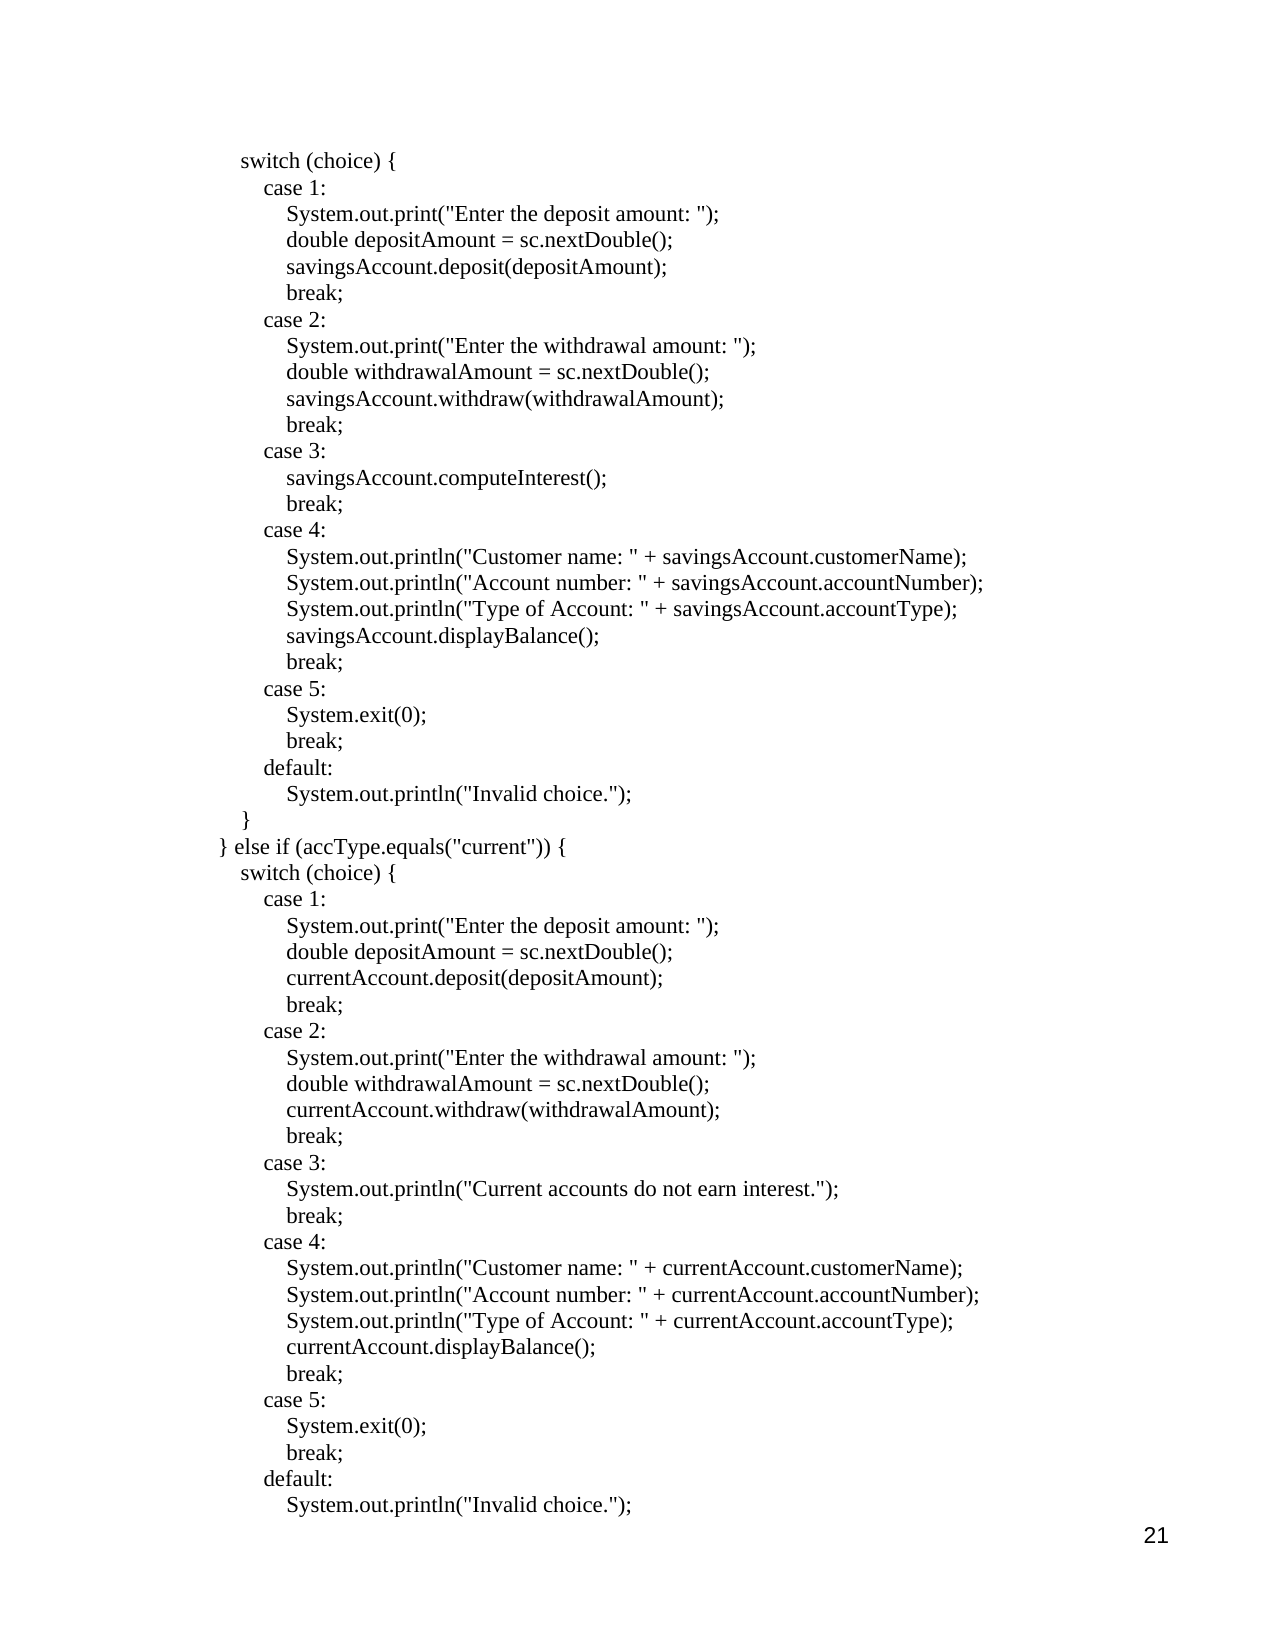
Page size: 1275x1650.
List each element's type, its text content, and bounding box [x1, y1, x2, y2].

text break; [149, 1360, 1169, 1386]
text System.out.print("Enter the withdrawal amount: "); [149, 1043, 1169, 1070]
text case 2: [149, 1017, 1169, 1043]
text System.out.println("Current accounts do not earn interest."); [149, 1175, 1169, 1202]
text savingsAccount.displayBalance(); [149, 622, 1169, 648]
text savingsAccount.computeInterest(); [149, 464, 1169, 490]
text } [149, 806, 1169, 833]
text currentAccount.displayBalance(); [149, 1333, 1169, 1360]
text System.out.println("Invalid choice."); [149, 1492, 1169, 1518]
text savingsAccount.withdraw(withdrawalAmount); [149, 385, 1169, 411]
text System.out.println("Customer name: " + savingsAccount.customerName); [149, 543, 1169, 569]
text System.exit(0); [149, 1412, 1169, 1439]
text break; [149, 490, 1169, 516]
text System.out.print("Enter the deposit amount: "); [149, 200, 1169, 227]
text case 5: [149, 674, 1169, 701]
text savingsAccount.deposit(depositAmount); [149, 253, 1169, 279]
text break; [149, 1202, 1169, 1228]
text break; [149, 279, 1169, 306]
text System.out.print("Enter the deposit amount: "); [149, 912, 1169, 938]
text System.out.println("Customer name: " + currentAccount.customerName); [149, 1254, 1169, 1281]
text case 1: [149, 174, 1169, 200]
text case 2: [149, 306, 1169, 332]
text case 1: [149, 885, 1169, 912]
text case 3: [149, 437, 1169, 464]
text double depositAmount = sc.nextDouble(); [149, 938, 1169, 964]
text break; [149, 648, 1169, 674]
text System.exit(0); [149, 701, 1169, 727]
text System.out.println("Account number: " + currentAccount.accountNumber); [149, 1281, 1169, 1307]
text } else if (accType.equals("current")) { [149, 833, 1169, 859]
text double withdrawalAmount = sc.nextDouble(); [149, 358, 1169, 385]
text switch (choice) { [149, 859, 1169, 885]
text case 4: [149, 516, 1169, 543]
text double depositAmount = sc.nextDouble(); [149, 227, 1169, 253]
text break; [149, 1123, 1169, 1149]
text case 3: [149, 1149, 1169, 1175]
text System.out.print("Enter the withdrawal amount: "); [149, 332, 1169, 358]
text System.out.println("Type of Account: " + savingsAccount.accountType); [149, 596, 1169, 622]
text currentAccount.withdraw(withdrawalAmount); [149, 1096, 1169, 1123]
text double withdrawalAmount = sc.nextDouble(); [149, 1070, 1169, 1096]
text currentAccount.deposit(depositAmount); [149, 964, 1169, 991]
text break; [149, 991, 1169, 1017]
text break; [149, 411, 1169, 437]
text break; [149, 1439, 1169, 1465]
text System.out.println("Invalid choice."); [149, 780, 1169, 806]
text switch (choice) { [149, 147, 1169, 174]
text default: [149, 754, 1169, 780]
text System.out.println("Type of Account: " + currentAccount.accountType); [149, 1307, 1169, 1333]
text break; [149, 727, 1169, 754]
text System.out.println("Account number: " + savingsAccount.accountNumber); [149, 569, 1169, 596]
text case 4: [149, 1228, 1169, 1254]
text case 5: [149, 1386, 1169, 1412]
text default: [149, 1465, 1169, 1492]
